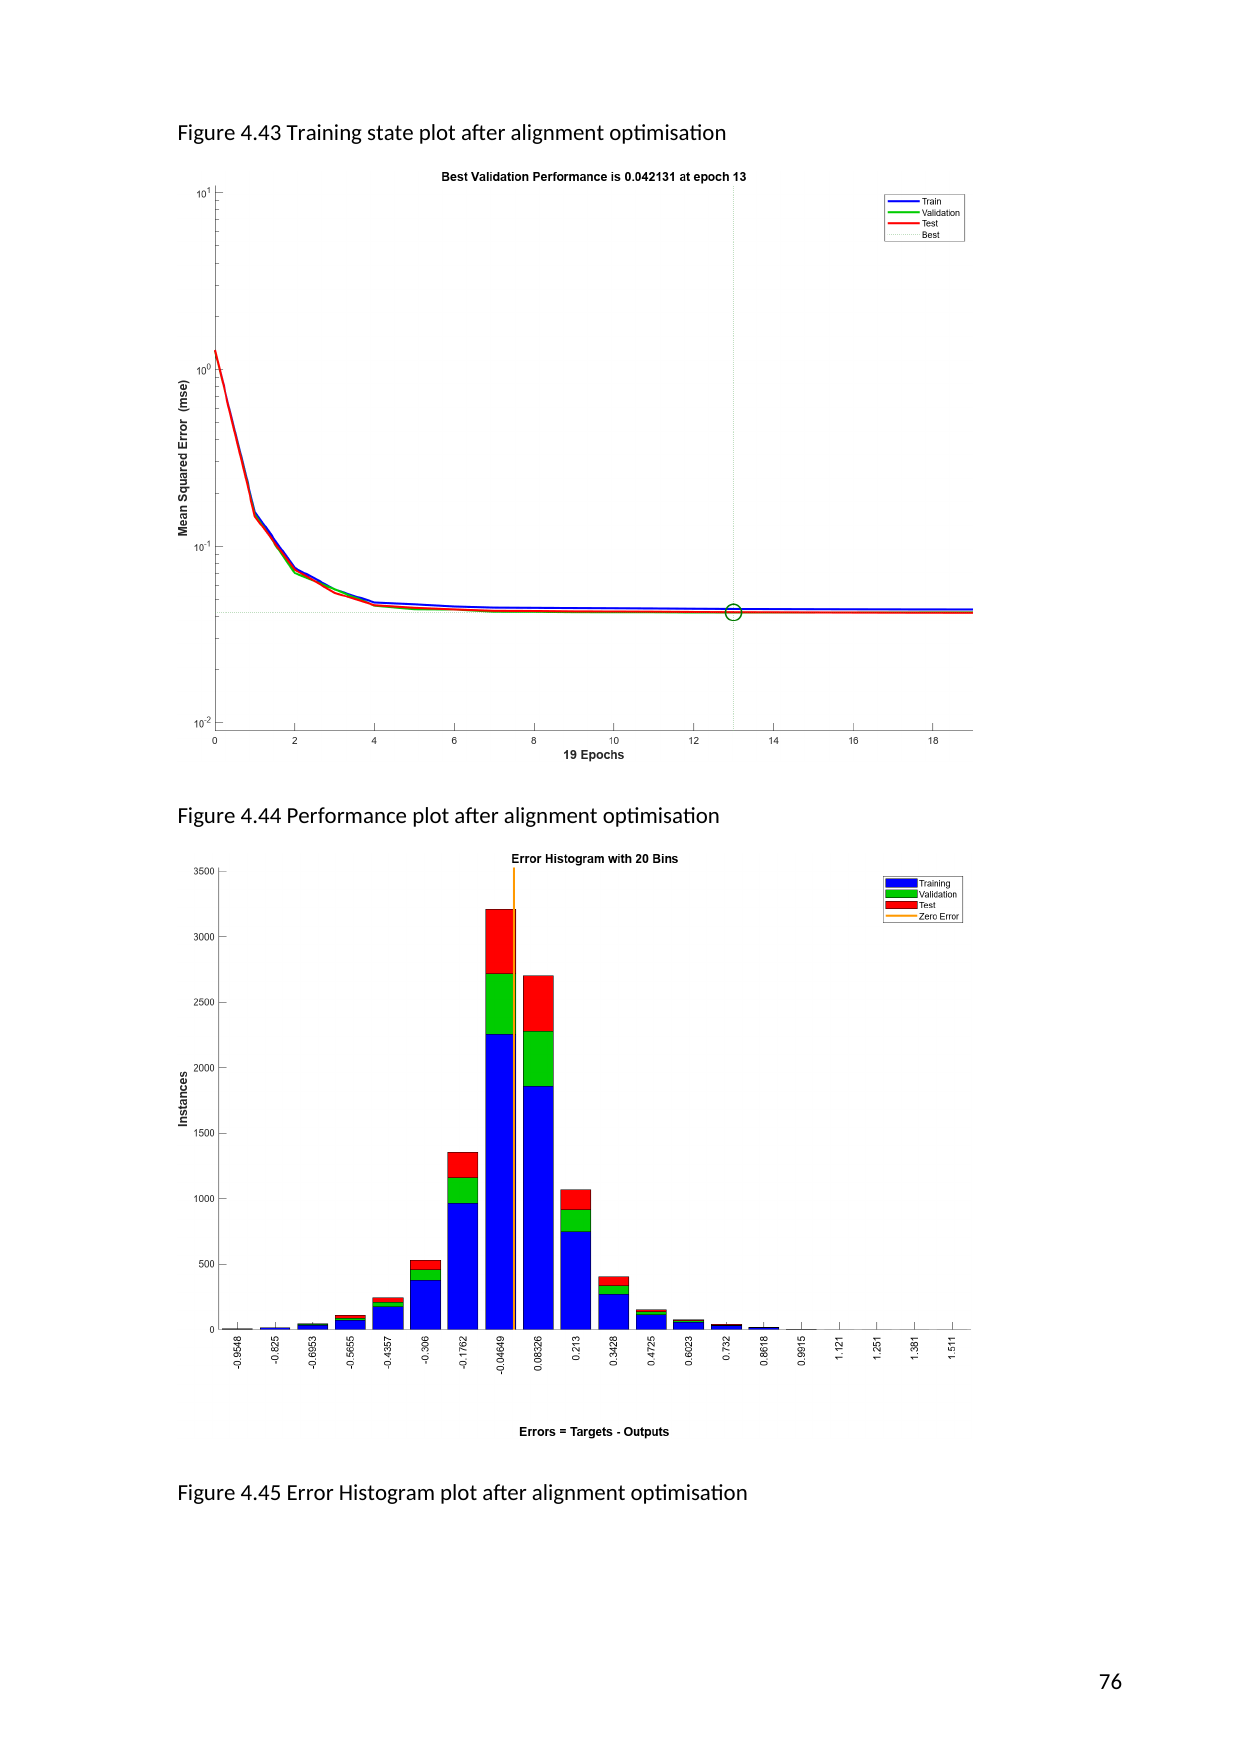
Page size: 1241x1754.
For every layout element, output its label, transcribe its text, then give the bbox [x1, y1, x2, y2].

picture [177, 171, 974, 762]
picture [177, 853, 972, 1439]
